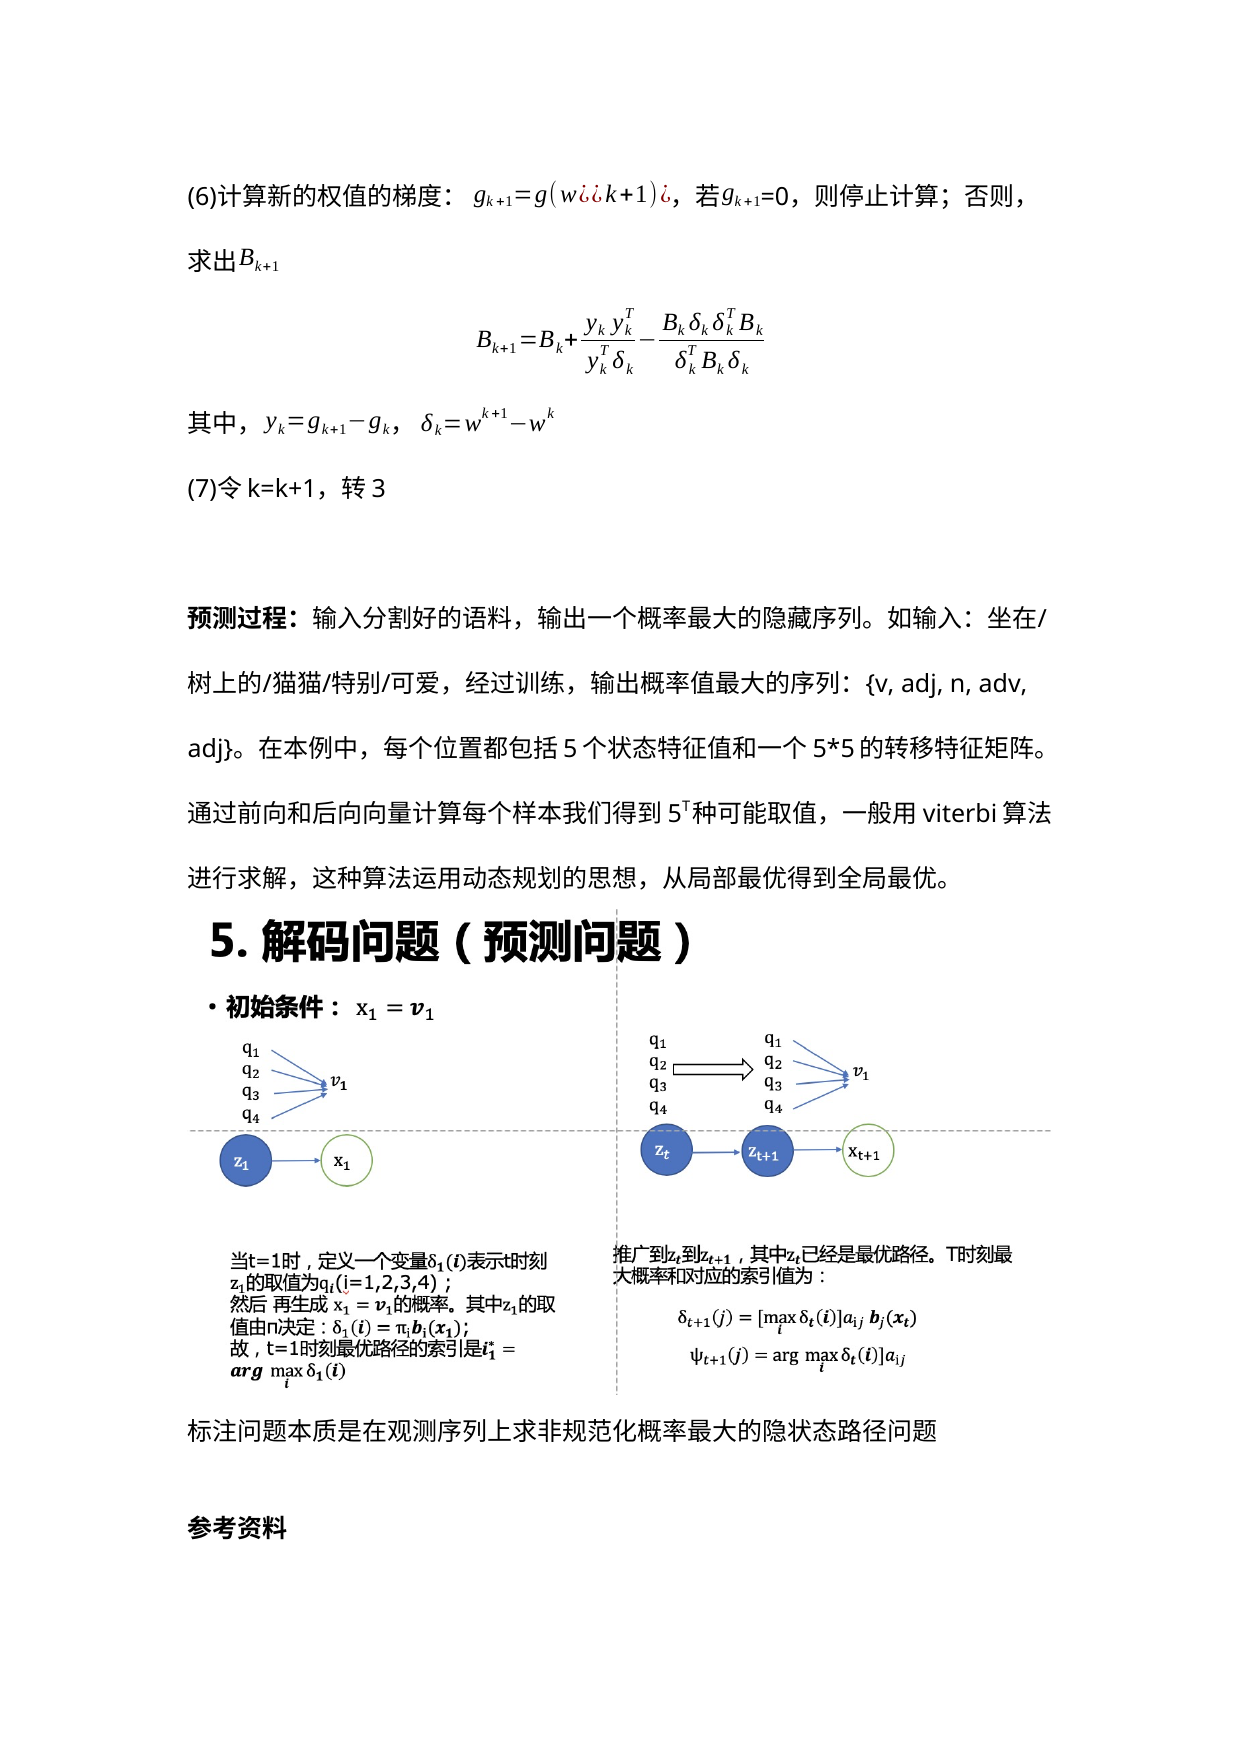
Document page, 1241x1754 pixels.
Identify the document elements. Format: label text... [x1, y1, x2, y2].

text 其中，， [187, 389, 1053, 454]
text 预测过程：输入分割好的语料，输出一个概率最大的隐藏序列。如输入：坐在/树上的/猫猫/特别/可爱，经过训练，输出概率值最大的序列：{v, adj, n, adv, adj}。在本例中，每个位置都包括5个状态特征值和一个5*5的转移特征矩阵。通过前向和后向向量计算每个样本我们得到5T种可能取值，一般用viterbi算法进行求解，这种算法运用动态规划的思想，从局部最优得到全局最优。 [187, 584, 1053, 909]
text 参考资料 [187, 1494, 1053, 1559]
picture [187, 909, 1053, 1395]
text 标注问题本质是在观测序列上求非规范化概率最大的隐状态路径问题 [187, 1397, 1053, 1462]
text (7)令k=k+1，转3 [187, 454, 1053, 519]
text (6)计算新的权值的梯度： ，若=0，则停止计算；否则，求出 [187, 162, 1053, 292]
